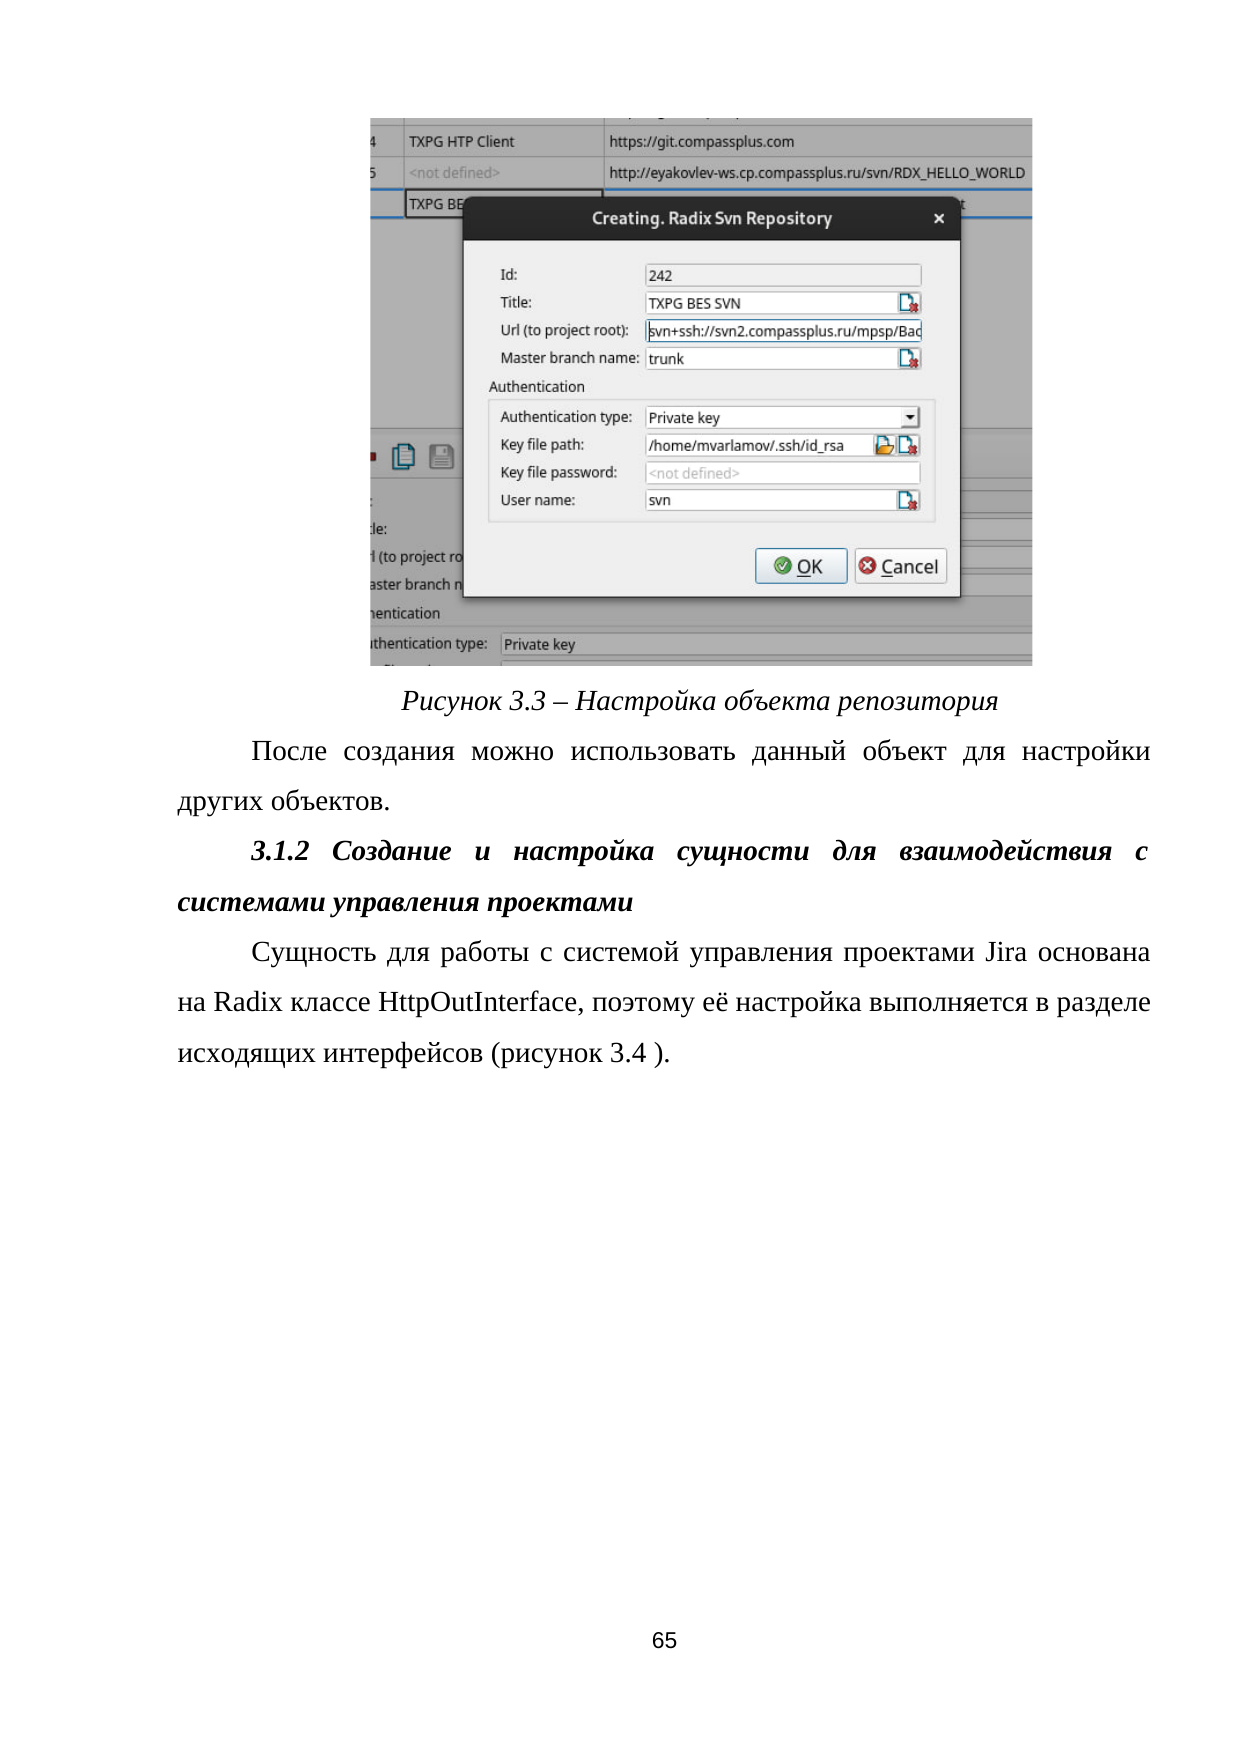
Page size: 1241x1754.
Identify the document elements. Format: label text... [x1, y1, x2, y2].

picture [370, 118, 1033, 666]
subtitle 3.1.2 Создание и настройка сущности для взаимодействия с системами управления проектами [177, 833, 1152, 917]
text После создания можно использовать данный объект для настройки других объектов. [177, 733, 1152, 817]
text Рисунок 3.3 – Настройка объекта репозитория [177, 683, 1152, 716]
text Сущность для работы с системой управления проектами Jira основана на Radix классе HttpOutInterface, поэтому её настройка выполняется в разделе исходящих интерфейсов (рисунок 3.4 ). [177, 934, 1152, 1068]
